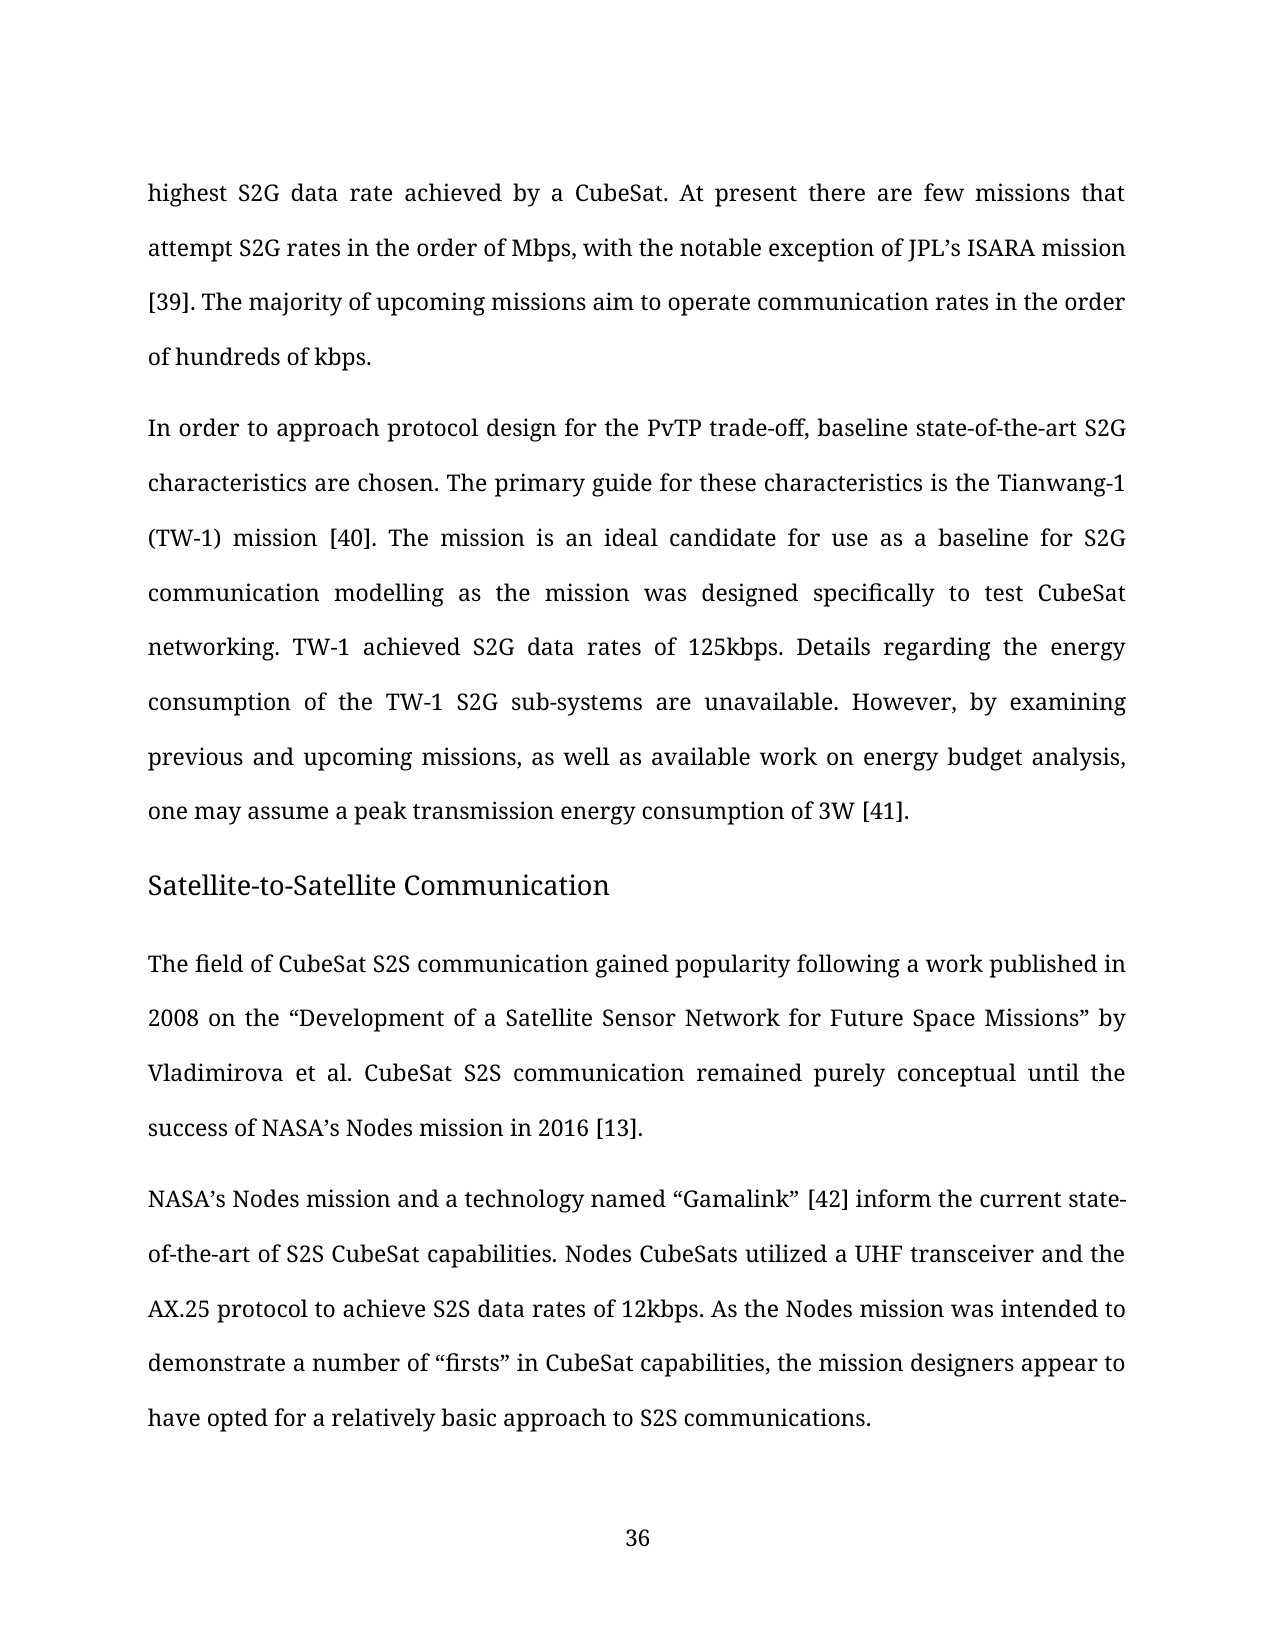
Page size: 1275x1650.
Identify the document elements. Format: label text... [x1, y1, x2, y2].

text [148, 177, 1127, 372]
subtitle Satellite-to-Satellite Communication [148, 867, 1127, 903]
text NASA’s Nodes mission and a technology named “Gamalink” [42] inform the current state-of-the-art of S2S CubeSat capabilities. Nodes CubeSats utilized a UHF transceiver and the AX.25 protocol to achieve S2S data rates of 12kbps. As the Nodes mission was intended to demonstrate a number of “firsts” in CubeSat capabilities, the mission designers appear to have opted for a relatively basic approach to S2S communications. [148, 1183, 1127, 1433]
text In order to approach protocol design for the PvTP trade-off, baseline state-of-the-art S2G characteristics are chosen. The primary guide for these characteristics is the Tianwang-1 (TW-1) mission [40]. The mission is an ideal candidate for use as a baseline for S2G communication modelling as the mission was designed specifically to test CubeSat networking. TW-1 achieved S2G data rates of 125kbps. Details regarding the energy consumption of the TW-1 S2G sub-systems are unavailable. However, by examining previous and upcoming missions, as well as available work on energy budget analysis, one may assume a peak transmission energy consumption of 3W [41]. [148, 412, 1127, 826]
text The field of CubeSat S2S communication gained popularity following a work published in 2008 on the “Development of a Satellite Sensor Network for Future Space Missions” by Vladimirova et al. CubeSat S2S communication remained purely conceptual until the success of NASA’s Nodes mission in 2016 [13]. [148, 948, 1127, 1143]
